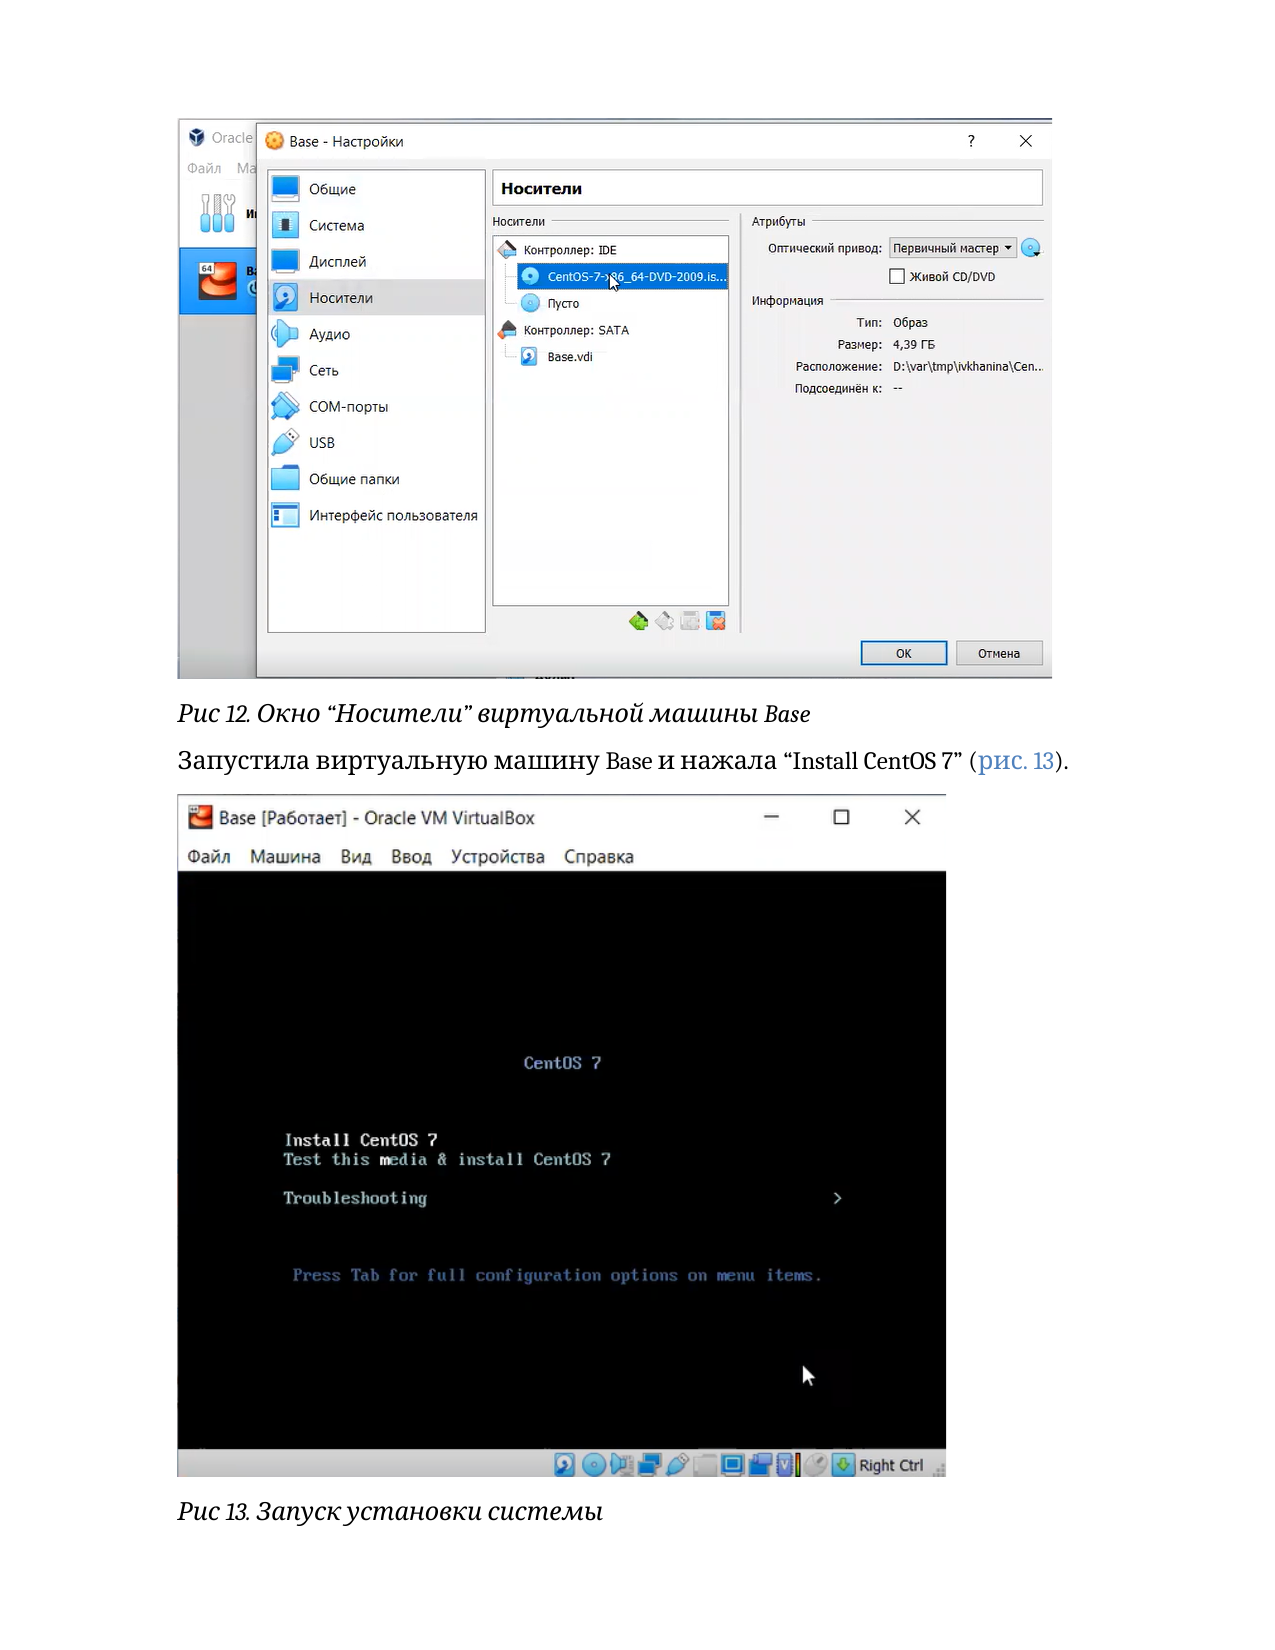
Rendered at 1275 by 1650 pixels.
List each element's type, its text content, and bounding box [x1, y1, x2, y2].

text Рис 13. Запуск установки системы [177, 1497, 1186, 1526]
text Рис 12. Окно “Носители” виртуальной машины Base [177, 700, 1186, 728]
picture [177, 794, 947, 1477]
picture [177, 118, 1053, 679]
text Запустила виртуальную машину Base и нажала “Install CentOS 7” (рис. 13). [177, 747, 1186, 776]
